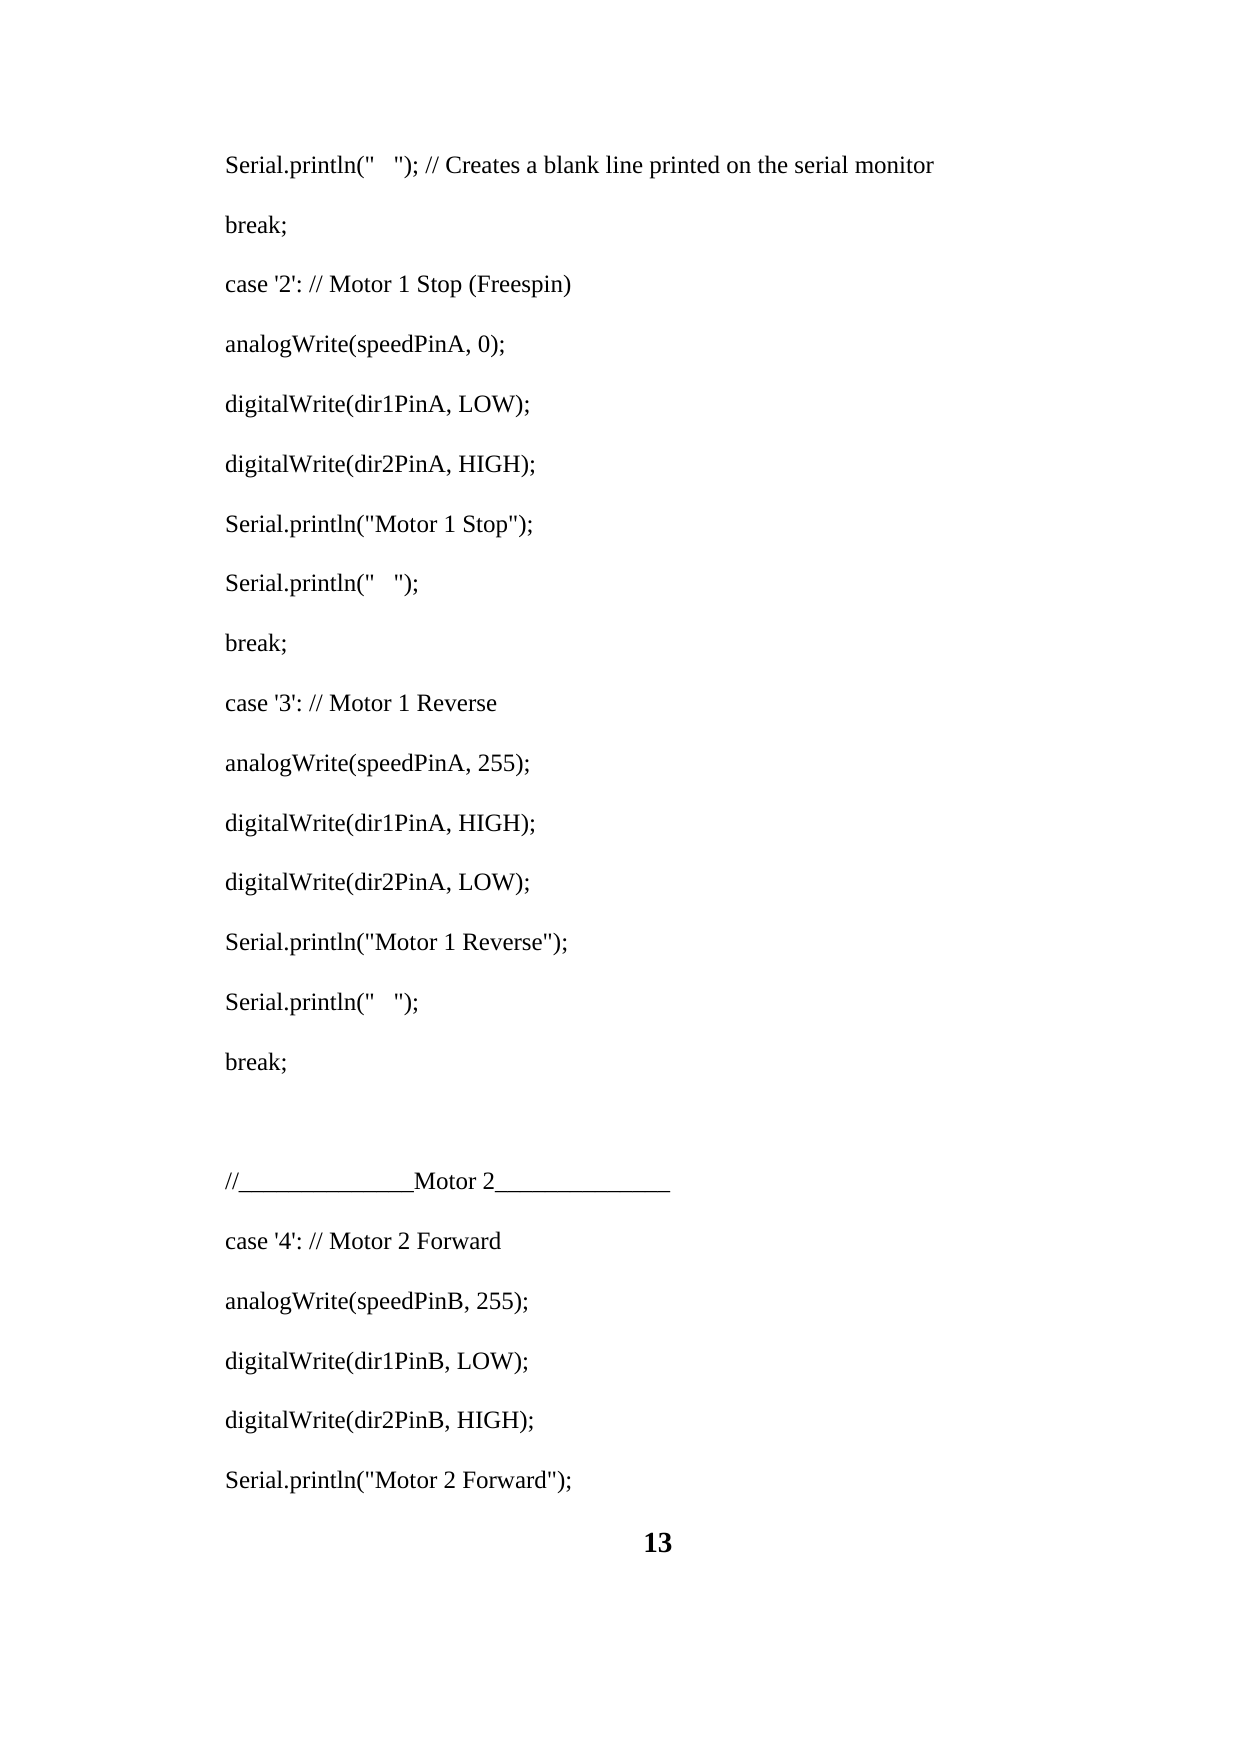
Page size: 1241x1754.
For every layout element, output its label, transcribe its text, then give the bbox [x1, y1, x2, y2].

text digitalWrite(dir2PinA, HIGH); [225, 449, 1090, 478]
text break; [225, 210, 1090, 238]
text 13 [225, 1525, 1090, 1559]
text break; [225, 628, 1090, 657]
text Serial.println("Motor 2 Forward"); [225, 1465, 1090, 1494]
text Serial.println(" "); [225, 568, 1090, 597]
text case '2': // Motor 1 Stop (Freespin) [225, 269, 1090, 298]
text digitalWrite(dir2PinB, HIGH); [225, 1406, 1090, 1434]
text analogWrite(speedPinA, 255); [225, 748, 1090, 777]
text Serial.println(" "); // Creates a blank line printed on the serial monitor [225, 150, 1090, 179]
text case '4': // Motor 2 Forward [225, 1226, 1090, 1255]
text case '3': // Motor 1 Reverse [225, 688, 1090, 717]
text digitalWrite(dir1PinB, LOW); [225, 1346, 1090, 1374]
text digitalWrite(dir1PinA, LOW); [225, 389, 1090, 418]
text Serial.println("Motor 1 Reverse"); [225, 927, 1090, 956]
text digitalWrite(dir2PinA, LOW); [225, 867, 1090, 896]
text Serial.println("Motor 1 Stop"); [225, 509, 1090, 537]
text Serial.println(" "); [225, 987, 1090, 1016]
text break; [225, 1047, 1090, 1076]
text digitalWrite(dir1PinA, HIGH); [225, 808, 1090, 836]
text analogWrite(speedPinA, 0); [225, 329, 1090, 358]
text //______________Motor 2______________ [225, 1166, 1090, 1195]
text analogWrite(speedPinB, 255); [225, 1286, 1090, 1315]
